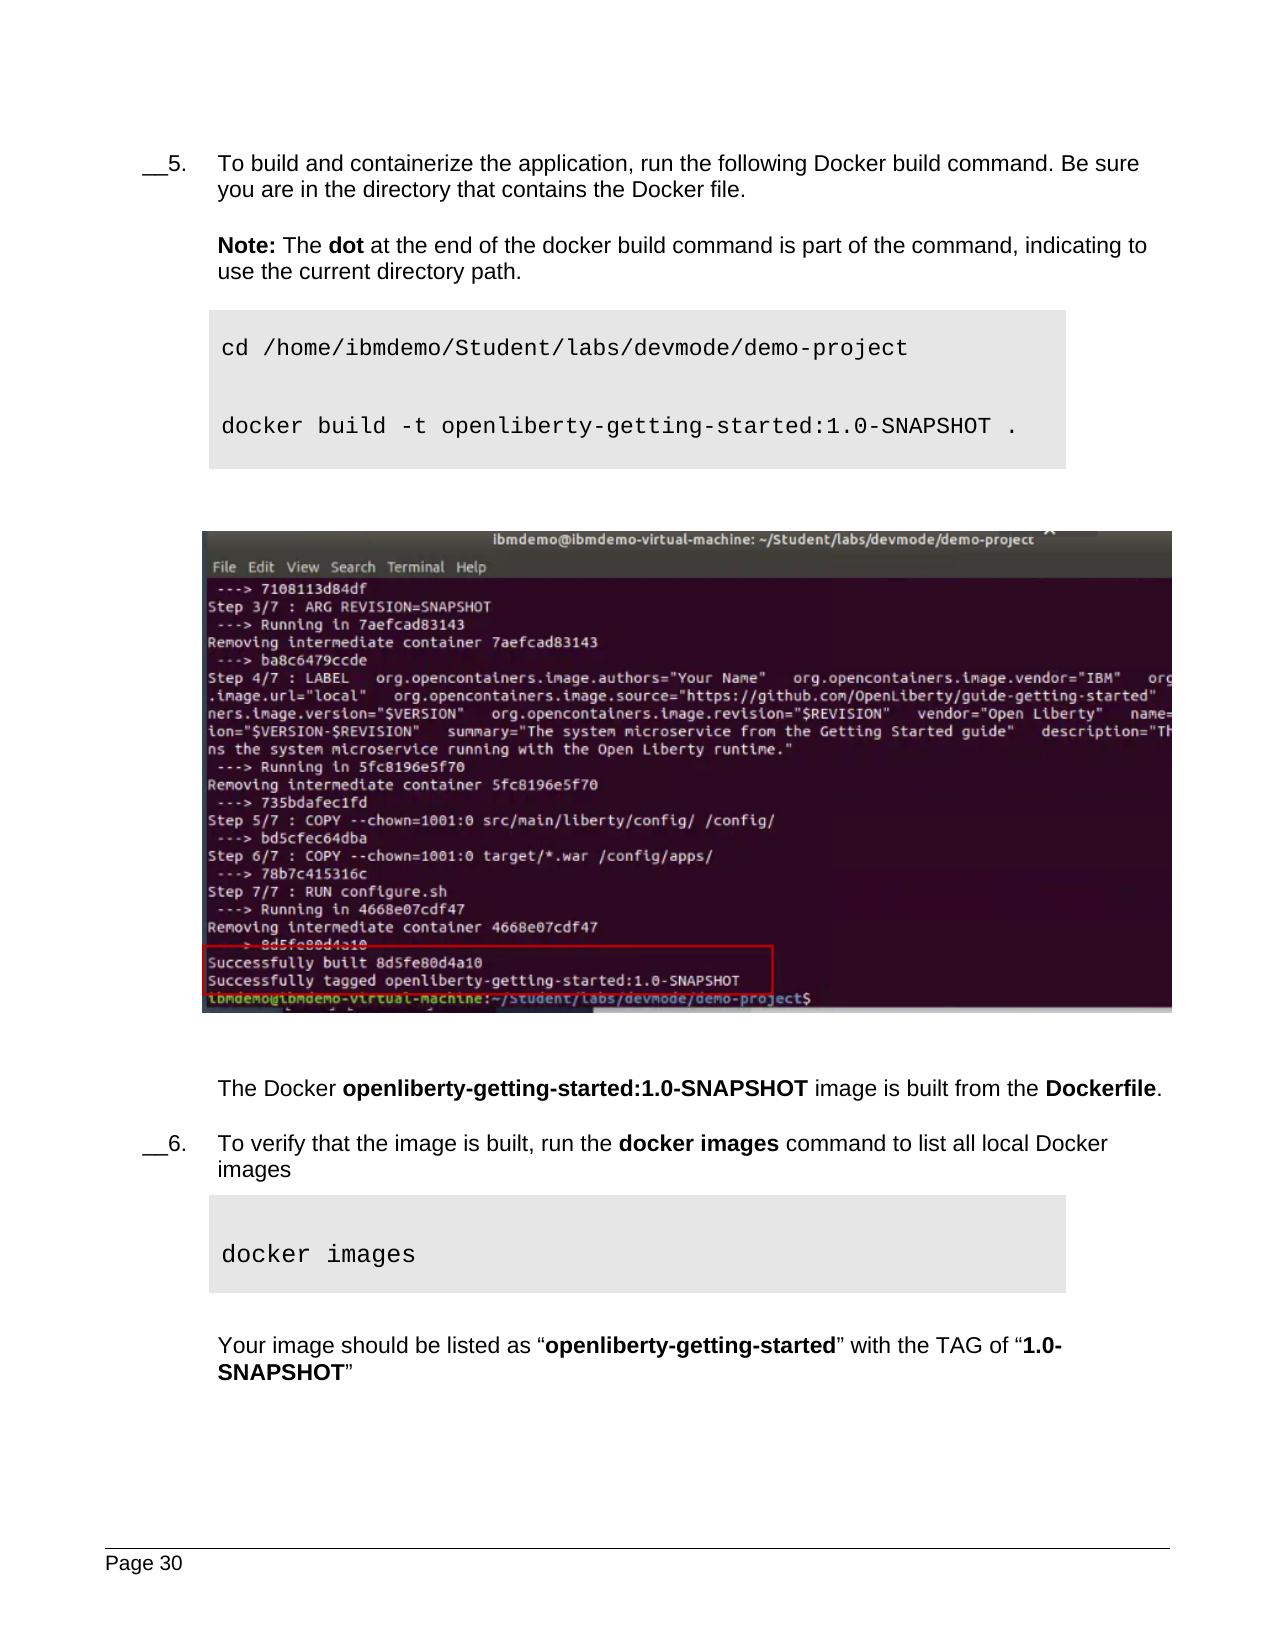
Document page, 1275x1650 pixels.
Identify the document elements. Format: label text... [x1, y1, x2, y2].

list To build and containerize the application, run the following Docker build command. Be sure you are in the directory that contains the Docker file. [142, 150, 1170, 203]
table_header docker images [209, 1195, 1066, 1293]
list To verify that the image is built, run the docker images command to list all local Docker images [142, 1130, 1170, 1183]
list The Docker openliberty-getting-started:1.0-SNAPSHOT image is built from the Dockerfile. [217, 1074, 1170, 1101]
picture [202, 531, 1172, 1013]
table_header cd /home/ibmdemo/Student/labs/devmode/demo-project docker build -t openliberty-getting-started:1.0-SNAPSHOT . [209, 310, 1066, 469]
list Note: The dot at the end of the docker build command is part of the command, indicating to use the current directory path. [217, 232, 1170, 284]
list Your image should be listed as “openliberty-getting-started” with the TAG of “1.0-SNAPSHOT” [217, 1332, 1170, 1385]
